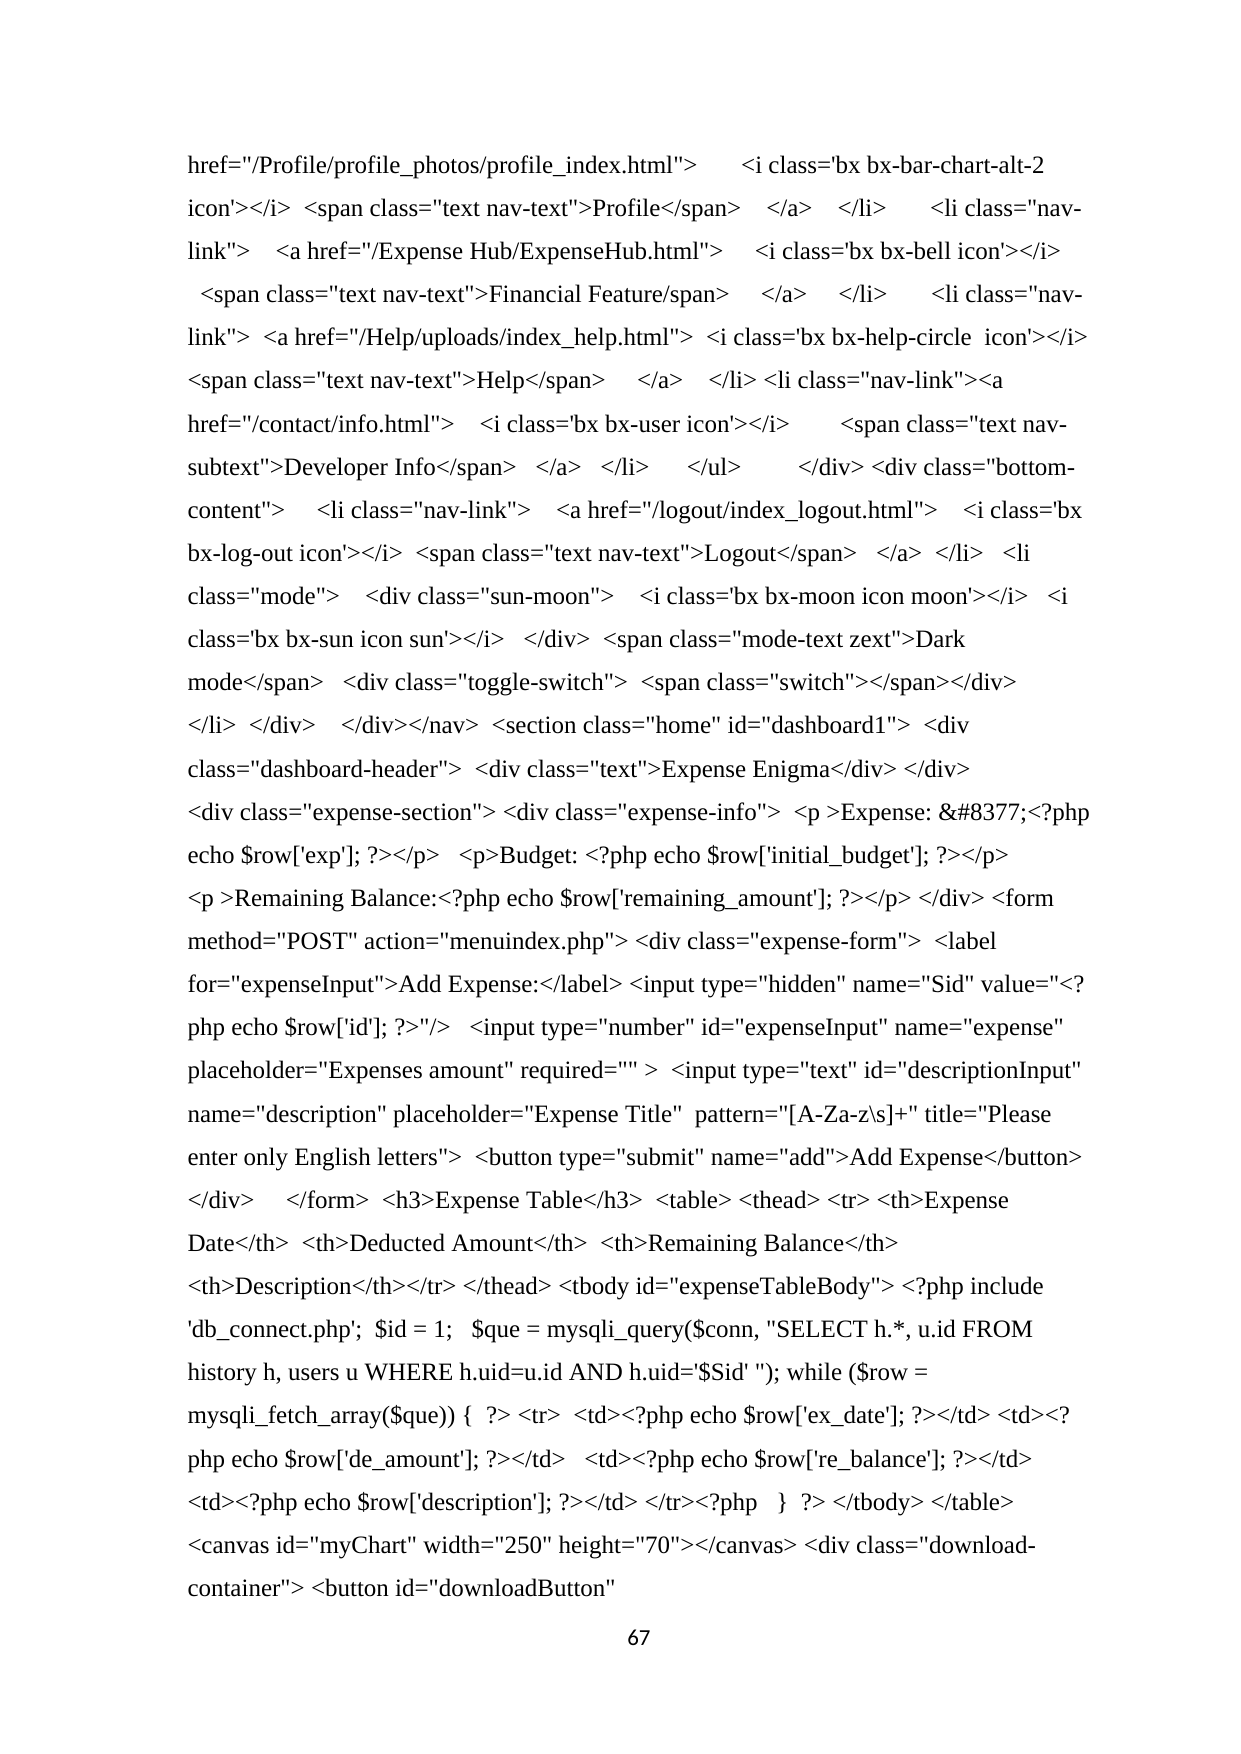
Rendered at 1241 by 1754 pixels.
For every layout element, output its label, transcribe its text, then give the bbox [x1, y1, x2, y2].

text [187, 797, 1090, 1602]
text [187, 150, 1090, 265]
text <span class="text nav-text">Financial Feature/span> </a> </li> <li class="nav-link"> <a href="/Help/uploads/index_help.html"> <i class='bx bx-help-circle icon'></i> <span class="text nav-text">Help</span> </a> </li> <li class="nav-link"><a href="/contact/info.html"> <i class='bx bx-user icon'></i> <span class="text nav-subtext">Developer Info</span> </a> </li> </ul> </div> <div class="bottom-content"> <li class="nav-link"> <a href="/logout/index_logout.html"> <i class='bx bx-log-out icon'></i> <span class="text nav-text">Logout</span> </a> </li> <li class="mode"> <div class="sun-moon"> <i class='bx bx-moon icon moon'></i> <i class='bx bx-sun icon sun'></i> </div> <span class="mode-text zext">Dark mode</span> <div class="toggle-switch"> <span class="switch"></span></div> </li> </div> </div></nav> <section class="home" id="dashboard1"> <div class="dashboard-header"> <div class="text">Expense Enigma</div> </div> [187, 279, 1090, 782]
